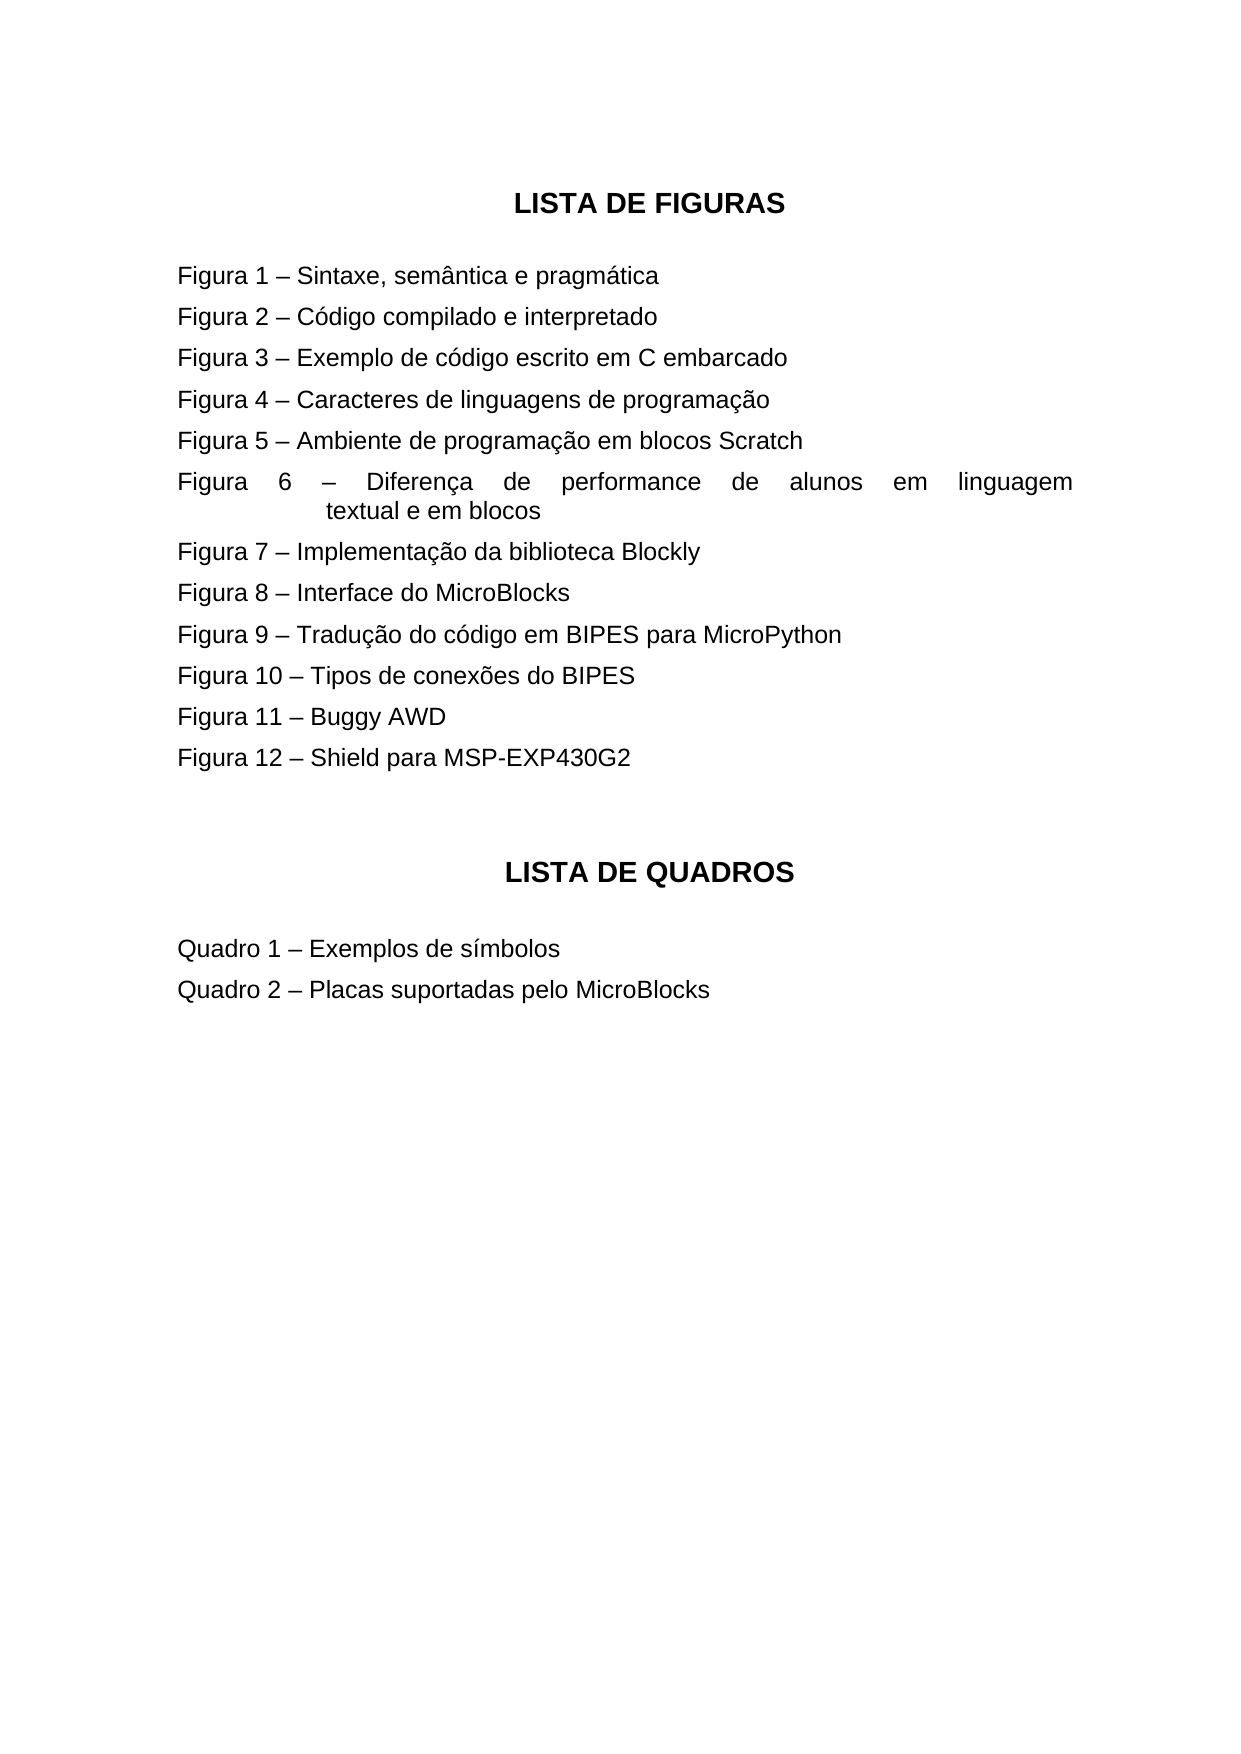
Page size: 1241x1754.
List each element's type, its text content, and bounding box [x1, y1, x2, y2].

text LISTA DE QUADROS [177, 855, 1122, 888]
text LISTA DE FIGURAS [177, 186, 1122, 220]
